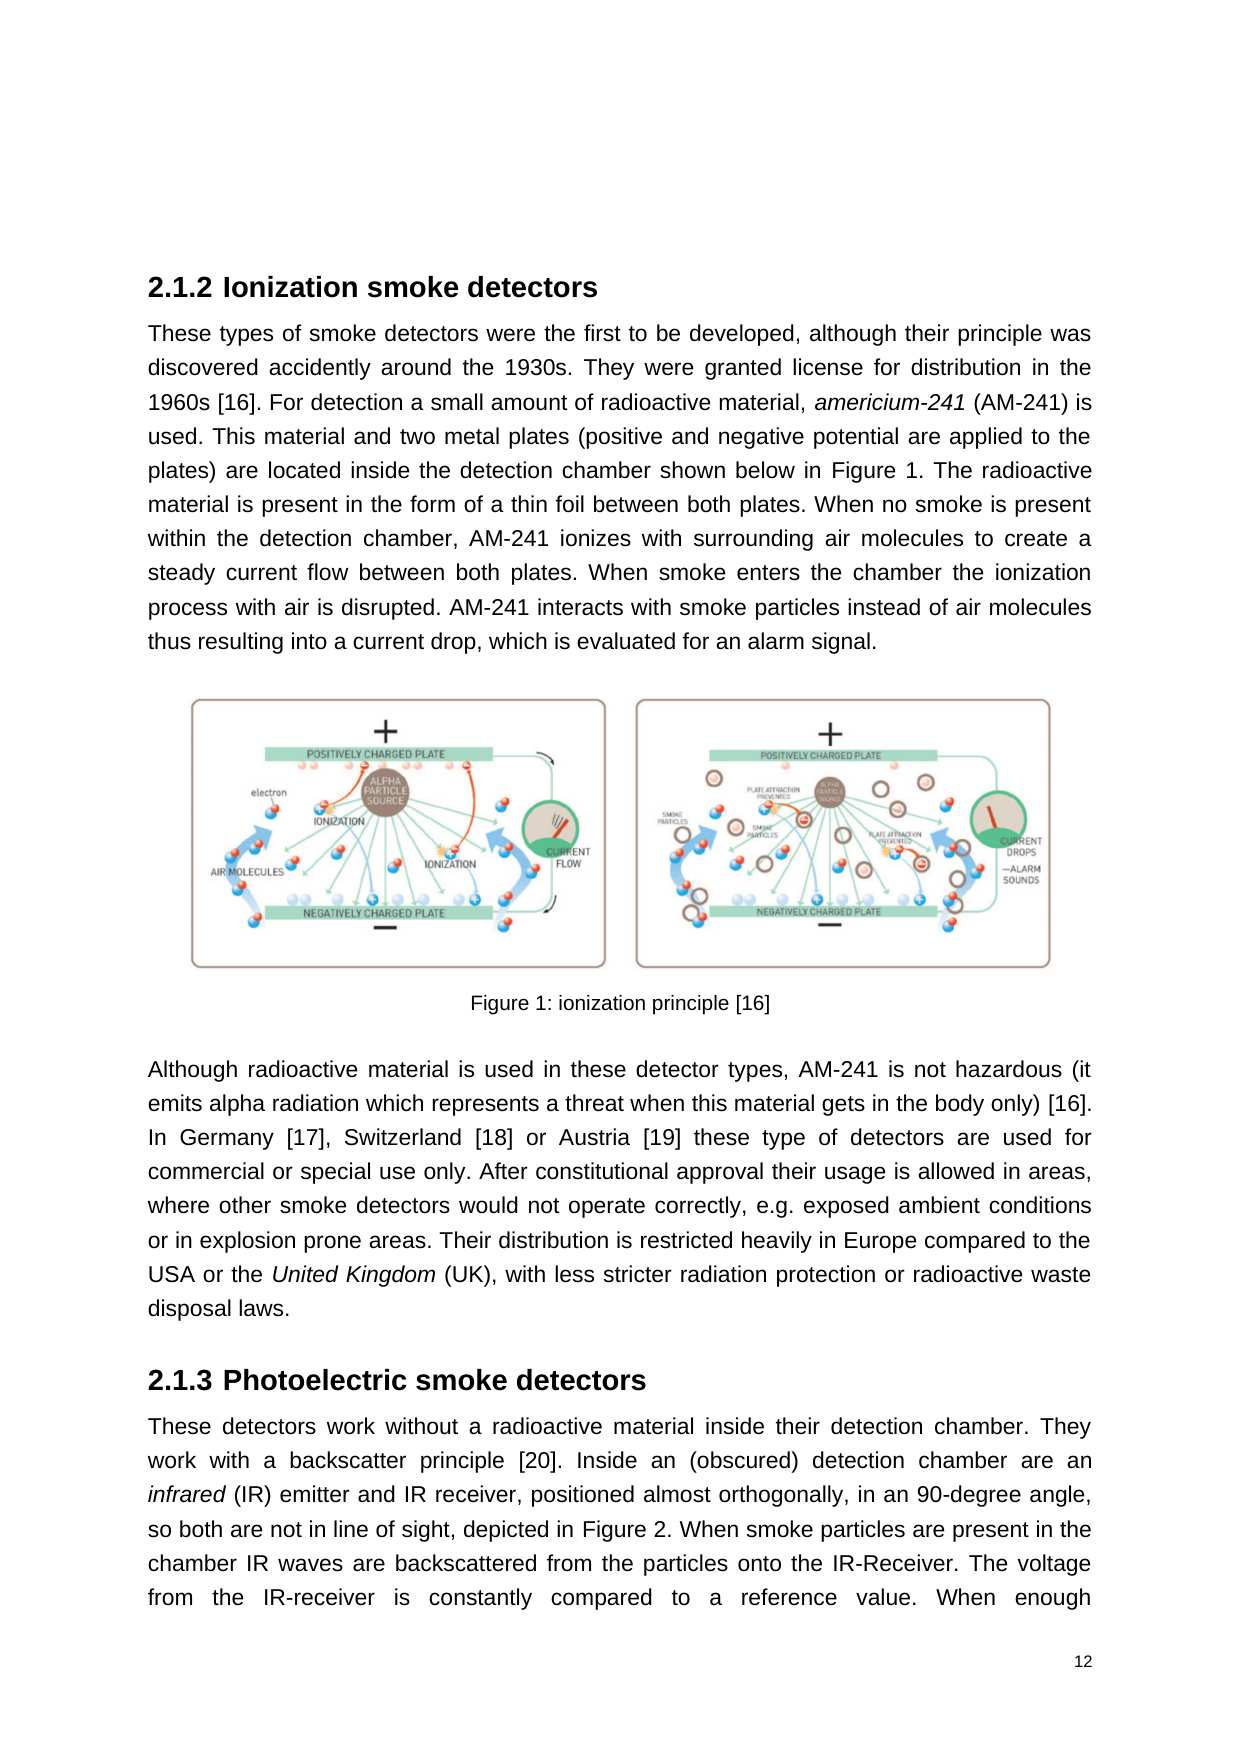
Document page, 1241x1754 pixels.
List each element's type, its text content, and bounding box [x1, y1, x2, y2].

text Although radioactive material is used in these detector types, AM-241 is not hazardous (it emits alpha radiation which represents a threat when this material gets in the body only) . In Germany , Switzerland or Austria these type of detectors are used for commercial or special use only. After constitutional approval their usage is allowed in areas, where other smoke detectors would not operate correctly, e.g. exposed ambient conditions or in explosion prone areas. Their distribution is restricted heavily in Europe compared to the USA or the United Kingdom (UK), with less stricter radiation protection or radioactive waste disposal laws. [148, 1056, 1092, 1321]
picture [187, 696, 1054, 971]
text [148, 1413, 1092, 1610]
text These types of smoke detectors were the first to be developed, although their principle was discovered accidently around the 1930s. They were granted license for distribution in the 1960s . For detection a small amount of radioactive material, americium-241 (AM-241) is used. This material and two metal plates (positive and negative potential are applied to the plates) are located inside the detection chamber shown below in Figure 1. The radioactive material is present in the form of a thin foil between both plates. When no smoke is present within the detection chamber, AM-241 ionizes with surrounding air molecules to create a steady current flow between both plates. When smoke enters the chamber the ionization process with air is disrupted. AM-241 interacts with smoke particles instead of air molecules thus resulting into a current drop, which is evaluated for an alarm signal. [148, 320, 1092, 654]
text Figure 1: ionization principle [148, 991, 1092, 1014]
subtitle Ionization smoke detectors [148, 270, 1092, 304]
subtitle Photoelectric smoke detectors [148, 1363, 1092, 1397]
